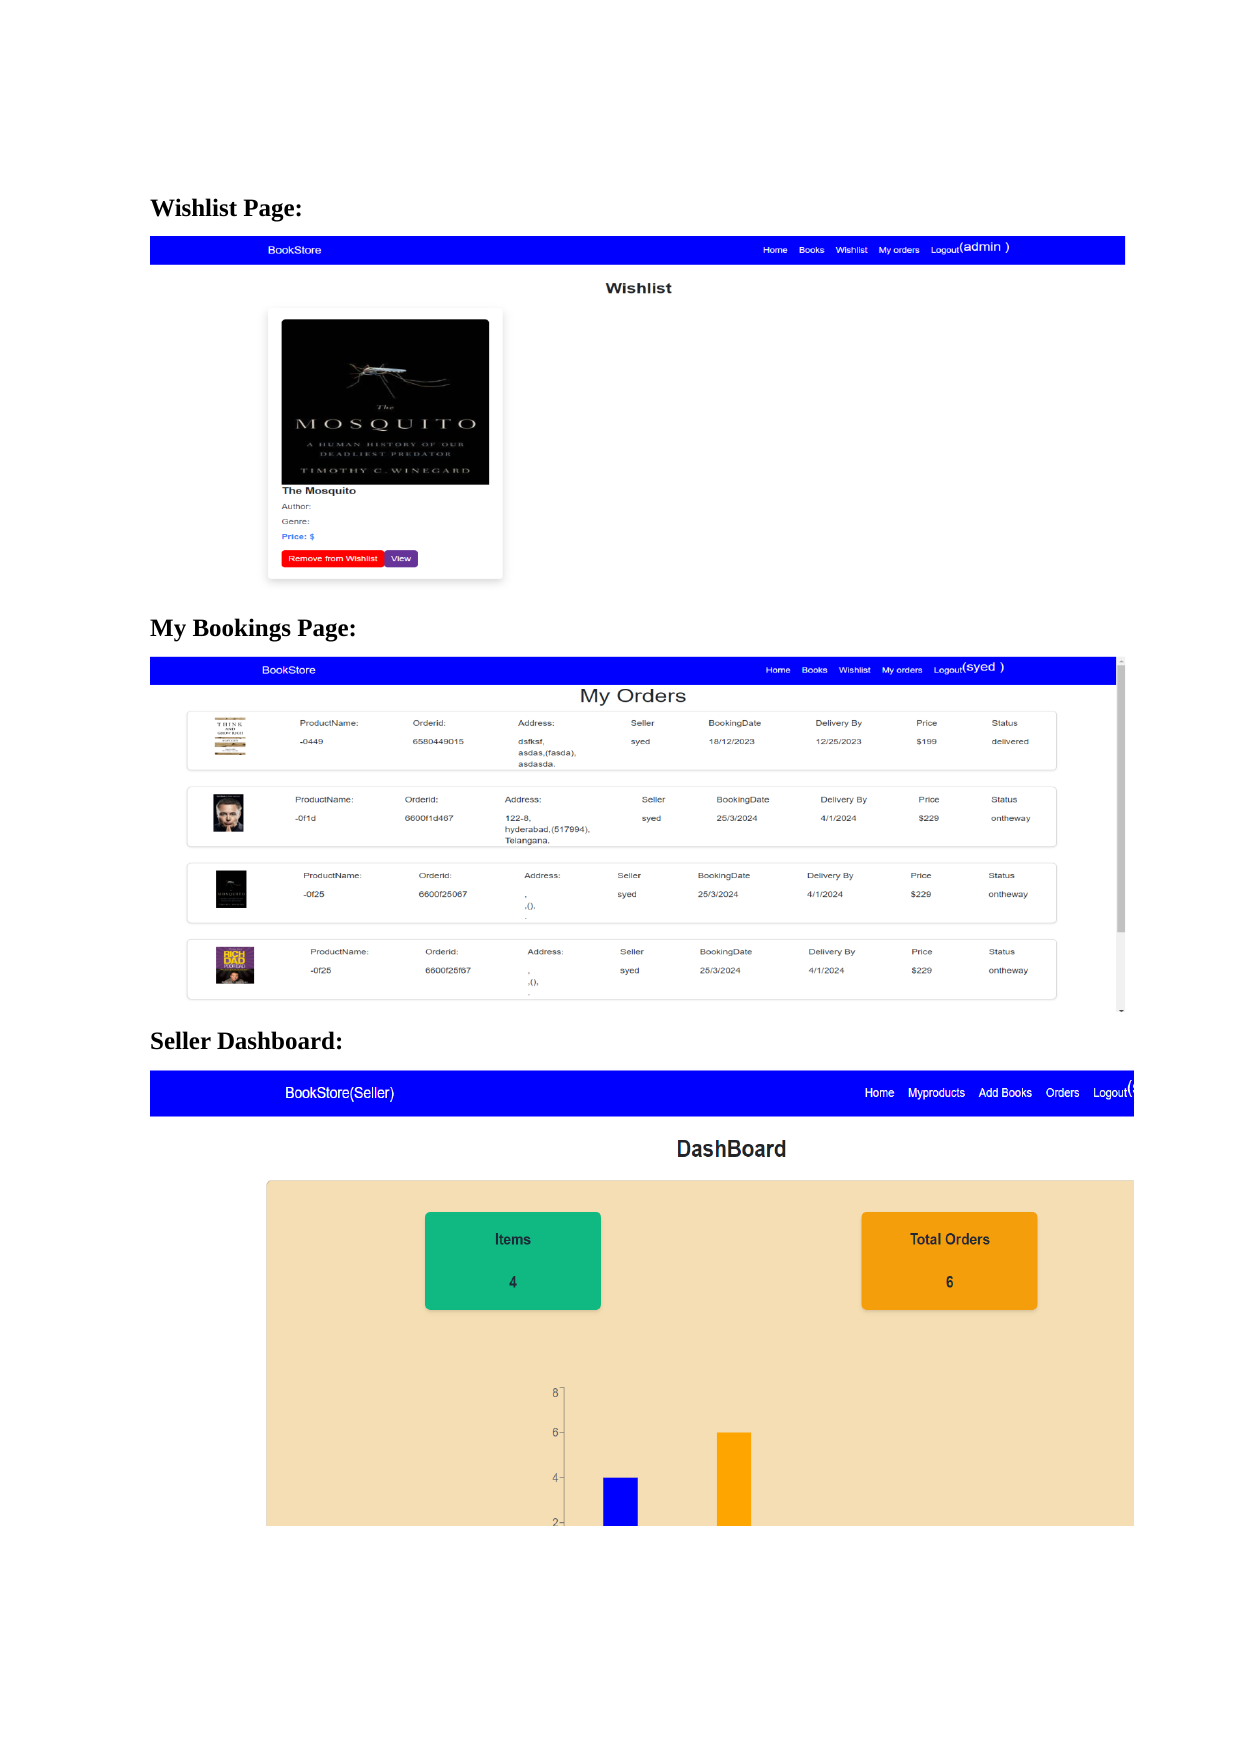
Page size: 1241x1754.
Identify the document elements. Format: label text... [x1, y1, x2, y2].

text My Bookings Page: [150, 613, 1090, 642]
text Seller Dashboard: [150, 1026, 1090, 1054]
picture [150, 1068, 1134, 1526]
text Wishlist Page: [150, 193, 1090, 222]
picture [150, 656, 1125, 1012]
picture [150, 236, 1125, 599]
